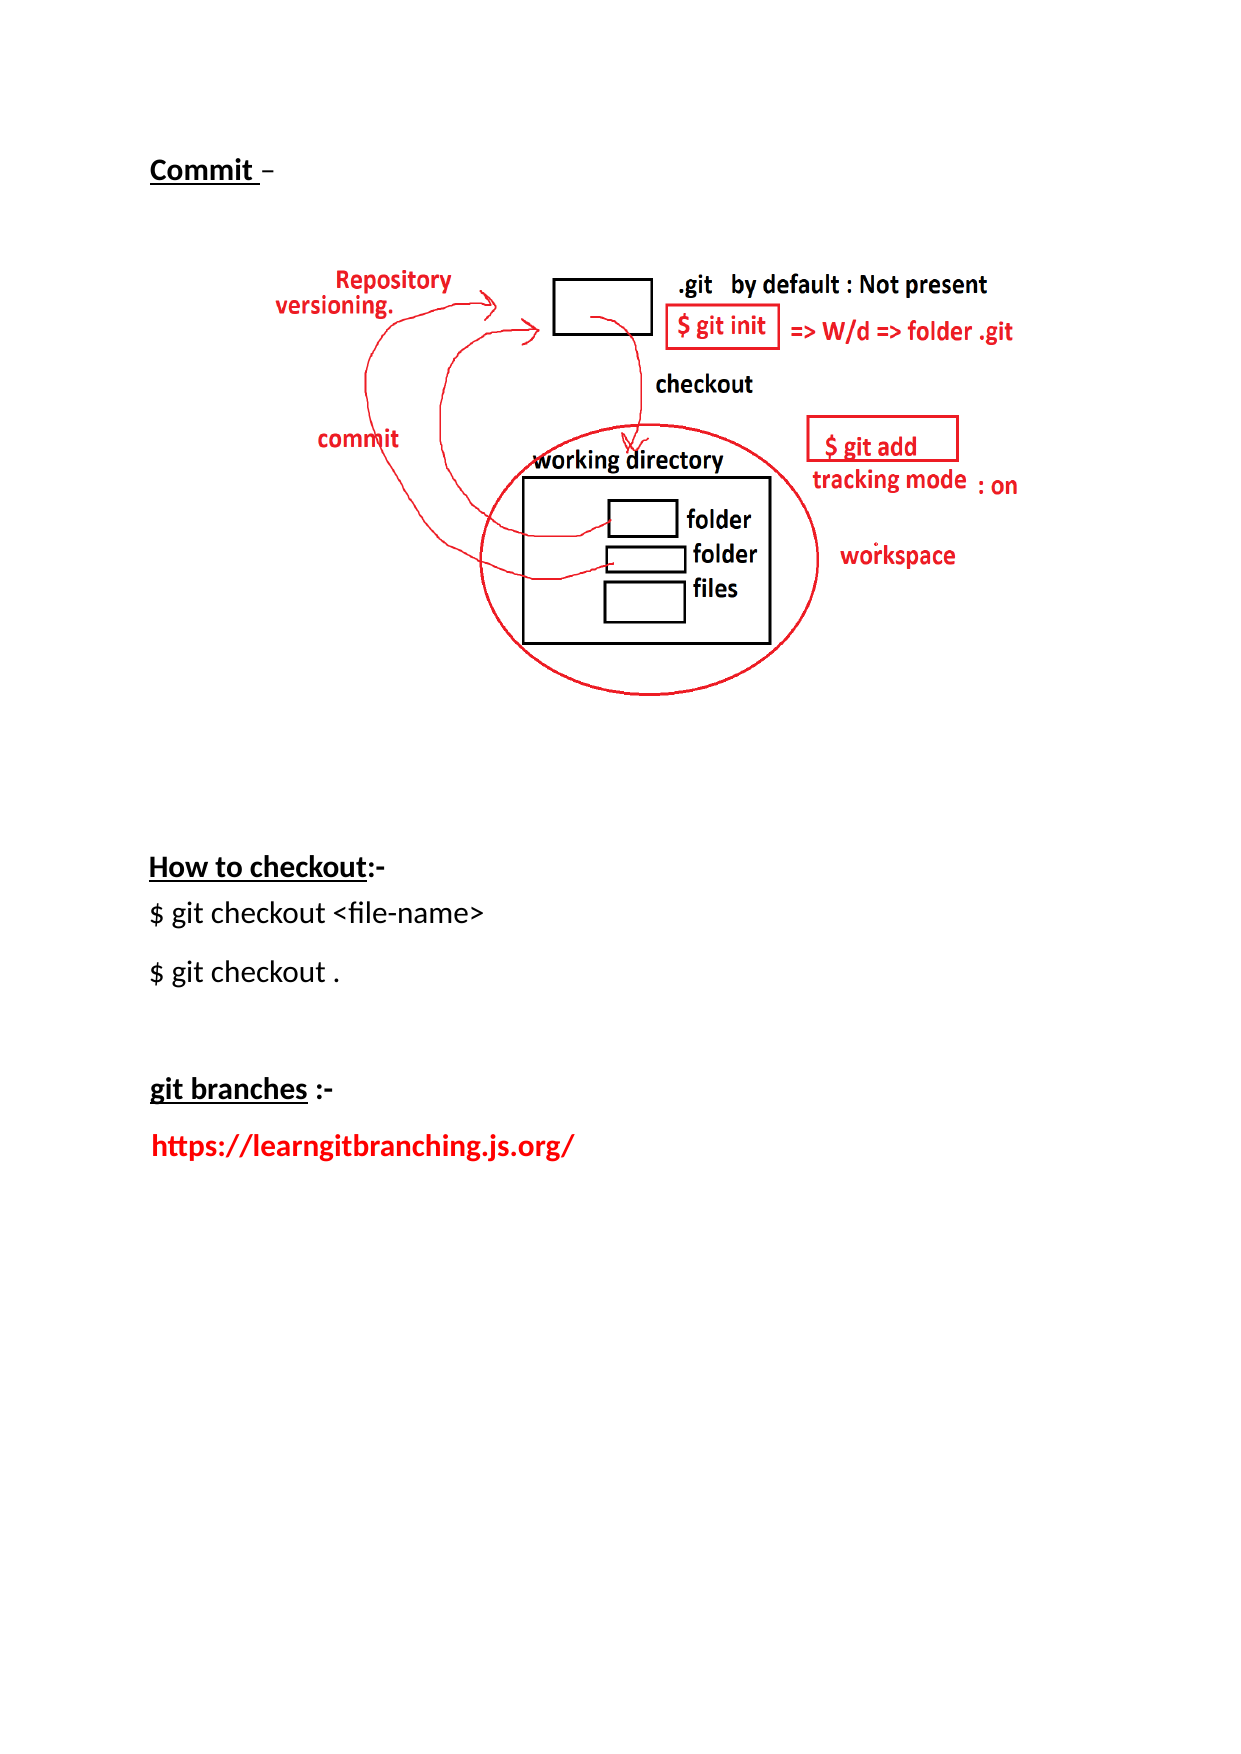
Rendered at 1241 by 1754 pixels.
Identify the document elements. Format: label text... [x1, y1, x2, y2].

subtitle https://learngitbranching.js.org/ [150, 1126, 1201, 1164]
picture [150, 241, 1202, 790]
text Commit – [150, 150, 1159, 188]
subtitle git branches :- [150, 1069, 1201, 1107]
text $ git checkout . [148, 952, 609, 990]
subtitle How to checkout:- [148, 847, 783, 885]
text $ git checkout <file-name> [148, 893, 609, 931]
